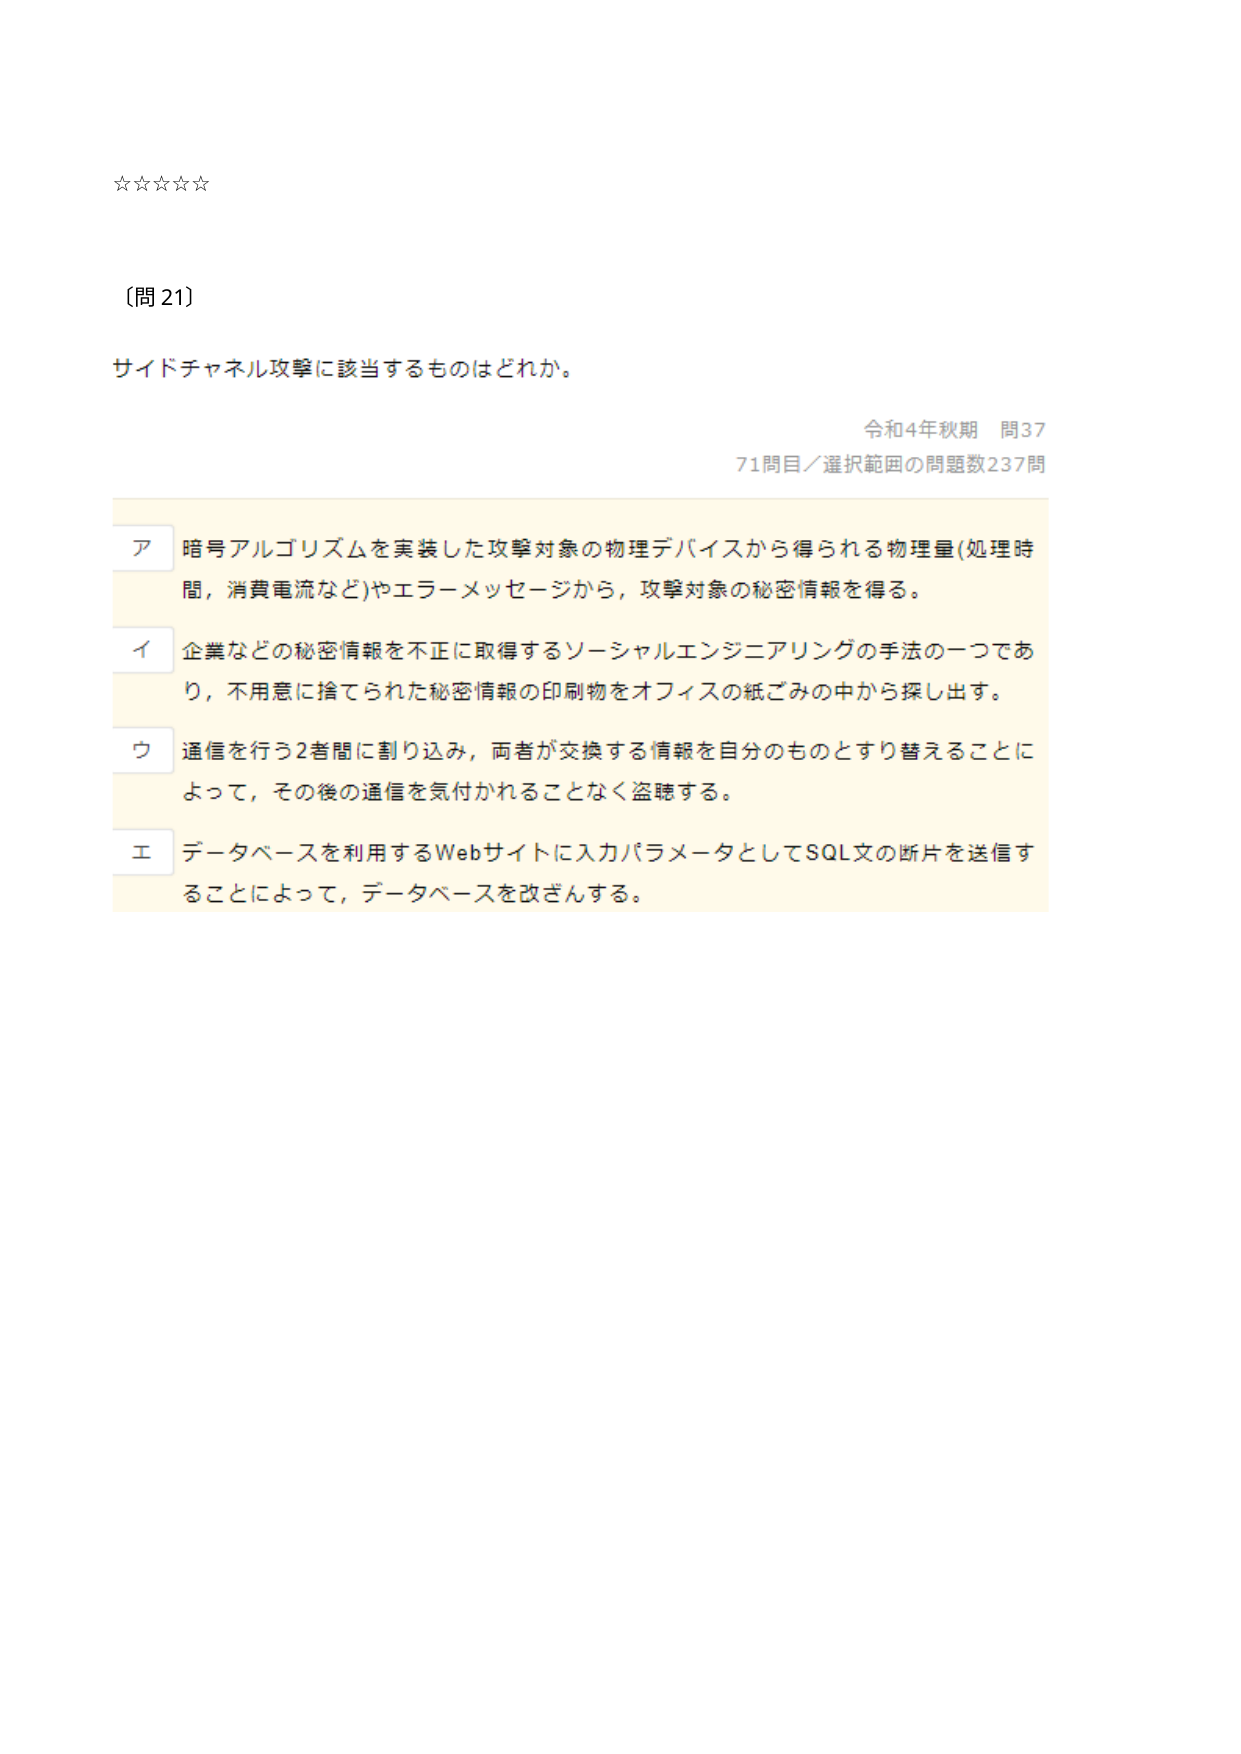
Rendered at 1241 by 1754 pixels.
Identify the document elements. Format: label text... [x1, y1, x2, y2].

picture [112, 352, 1049, 912]
text 〔問21〕 [112, 277, 1128, 314]
text ☆☆☆☆☆ [112, 164, 1128, 202]
